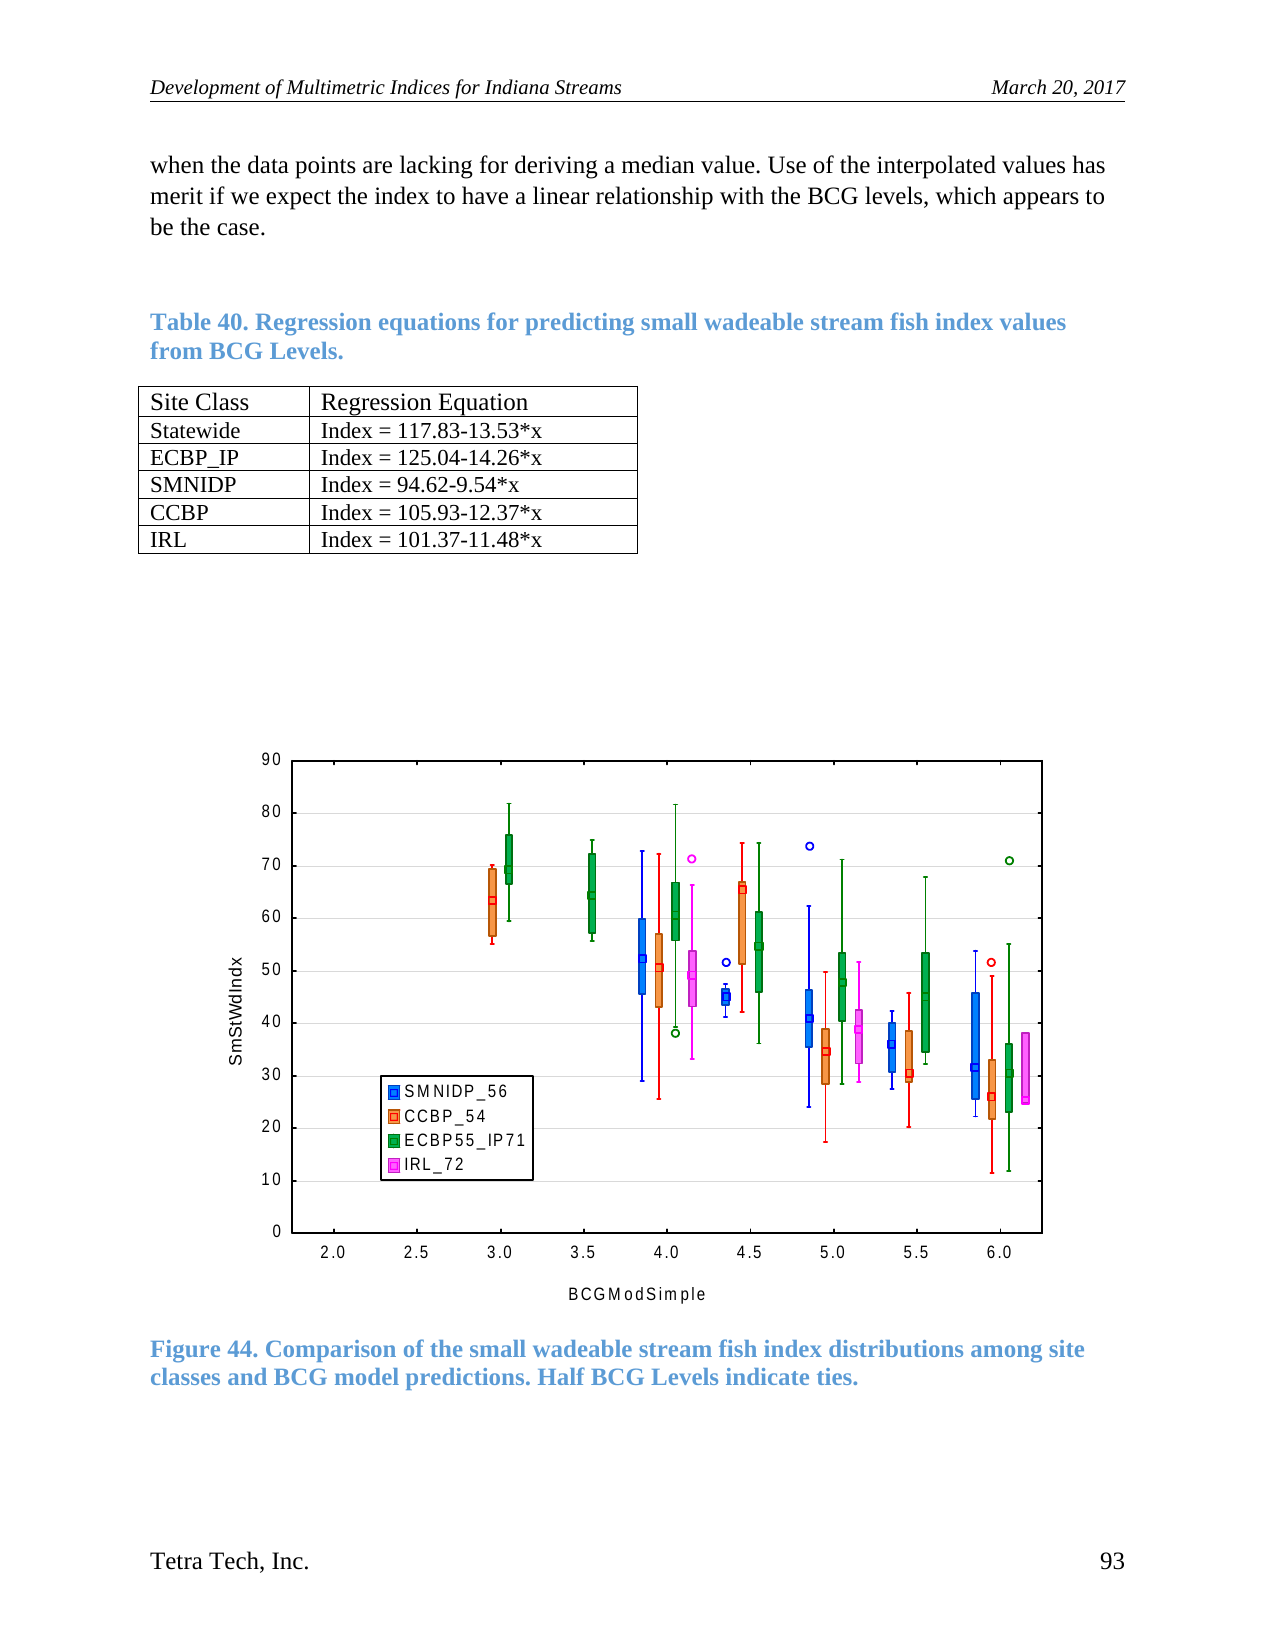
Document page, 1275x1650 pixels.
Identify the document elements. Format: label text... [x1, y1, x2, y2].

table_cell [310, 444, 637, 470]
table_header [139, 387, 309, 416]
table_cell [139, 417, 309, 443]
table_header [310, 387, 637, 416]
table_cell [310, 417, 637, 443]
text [150, 150, 1125, 241]
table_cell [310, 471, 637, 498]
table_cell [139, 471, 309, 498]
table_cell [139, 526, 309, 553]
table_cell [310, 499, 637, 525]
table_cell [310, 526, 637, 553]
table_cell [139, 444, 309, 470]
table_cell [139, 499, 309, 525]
